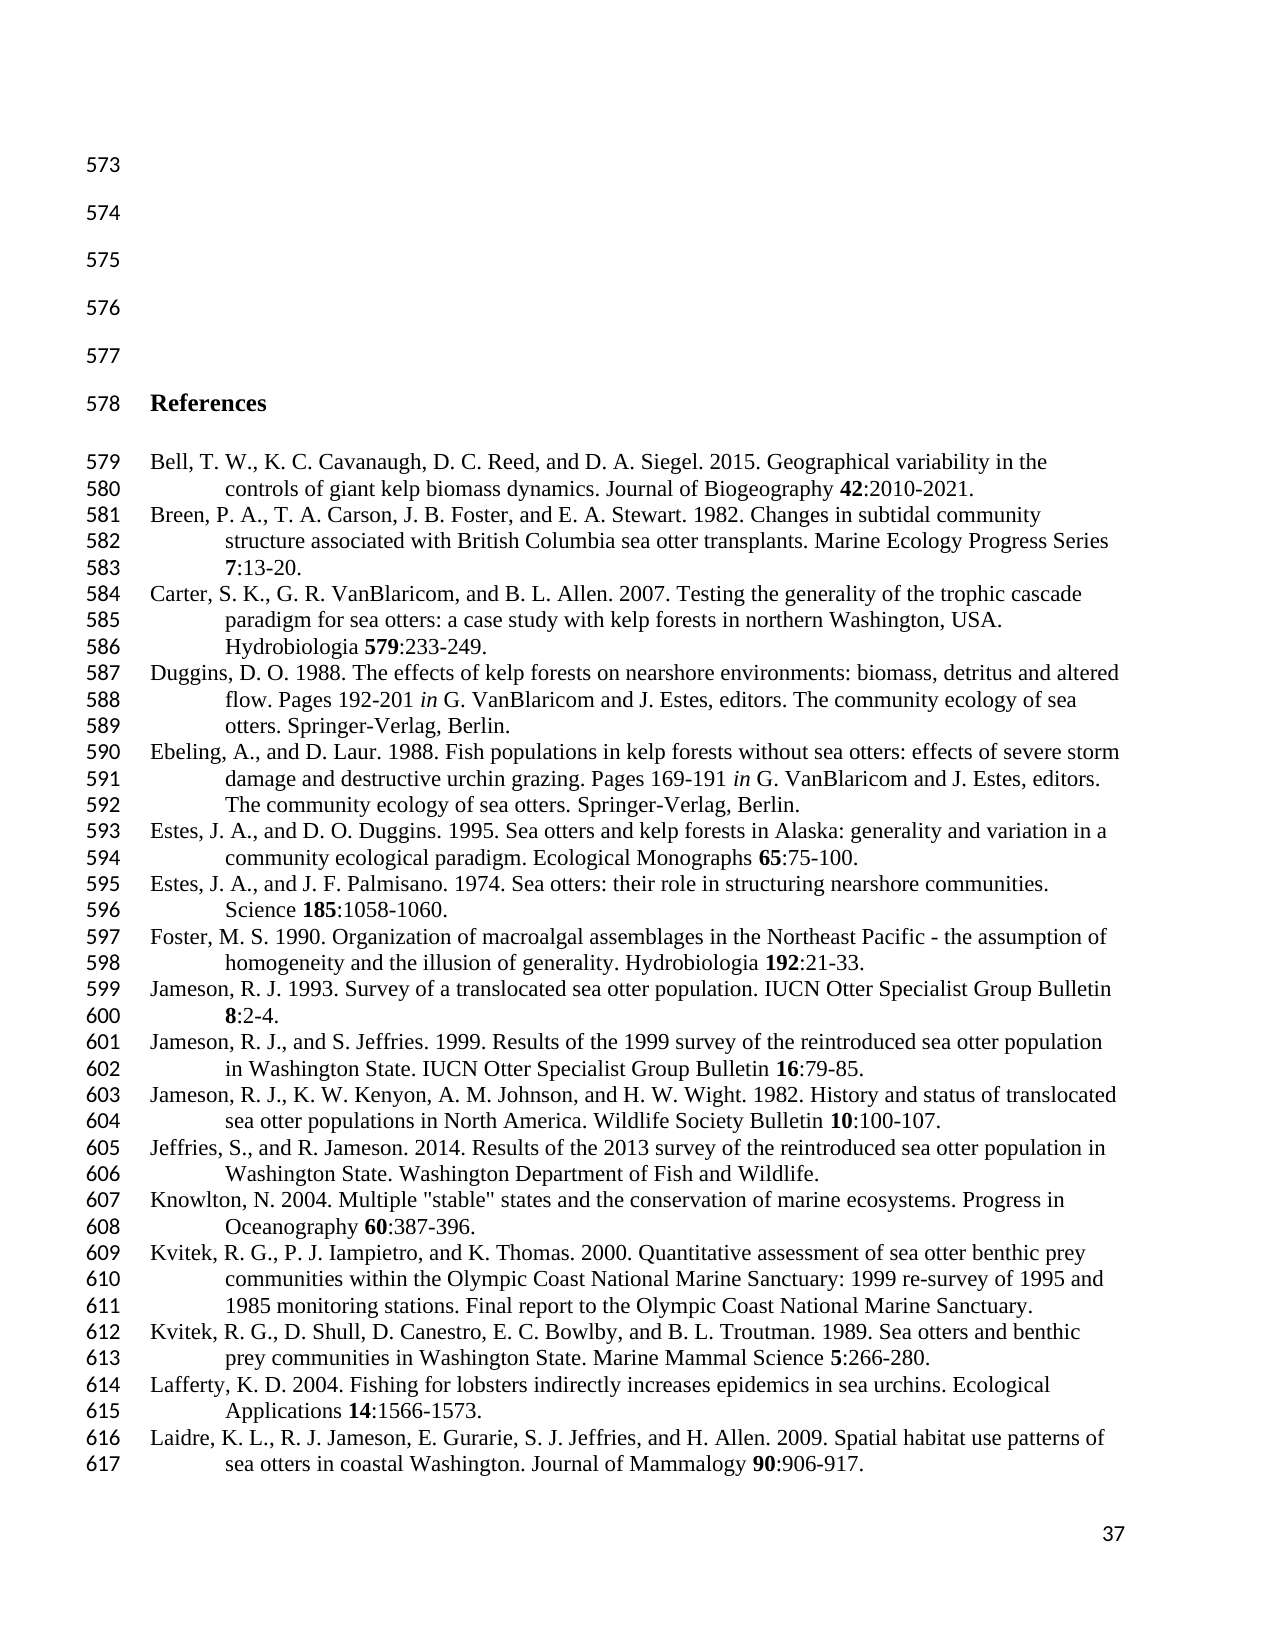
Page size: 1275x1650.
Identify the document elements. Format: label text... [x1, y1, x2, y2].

text Kvitek, R. G., P. J. Iampietro, and K. Thomas. 2000. Quantitative assessment of sea otter benthic prey communities within the Olympic Coast National Marine Sanctuary: 1999 re-survey of 1995 and 1985 monitoring stations. Final report to the Olympic Coast National Marine Sanctuary. [150, 1239, 1125, 1318]
text Jeffries, S., and R. Jameson. 2014. Results of the 2013 survey of the reintroduced sea otter population in Washington State. Washington Department of Fish and Wildlife. [150, 1134, 1125, 1186]
text Carter, S. K., G. R. VanBlaricom, and B. L. Allen. 2007. Testing the generality of the trophic cascade paradigm for sea otters: a case study with kelp forests in northern Washington, USA. Hydrobiologia 579:233-249. [150, 580, 1125, 659]
text Estes, J. A., and J. F. Palmisano. 1974. Sea otters: their role in structuring nearshore communities. Science 185:1058-1060. [150, 870, 1125, 923]
text Jameson, R. J. 1993. Survey of a translocated sea otter population. IUCN Otter Specialist Group Bulletin 8:2-4. [150, 976, 1125, 1028]
text Ebeling, A., and D. Laur. 1988. Fish populations in kelp forests without sea otters: effects of severe storm damage and destructive urchin grazing. Pages 169-191 in G. VanBlaricom and J. Estes, editors. The community ecology of sea otters. Springer-Verlag, Berlin. [150, 738, 1125, 817]
text References [150, 388, 1125, 417]
text Estes, J. A., and D. O. Duggins. 1995. Sea otters and kelp forests in Alaska: generality and variation in a community ecological paradigm. Ecological Monographs 65:75-100. [150, 817, 1125, 870]
text Knowlton, N. 2004. Multiple "stable" states and the conservation of marine ecosystems. Progress in Oceanography 60:387-396. [150, 1186, 1125, 1239]
text Breen, P. A., T. A. Carson, J. B. Foster, and E. A. Stewart. 1982. Changes in subtidal community structure associated with British Columbia sea otter transplants. Marine Ecology Progress Series 7:13-20. [150, 501, 1125, 580]
text Jameson, R. J., and S. Jeffries. 1999. Results of the 1999 survey of the reintroduced sea otter population in Washington State. IUCN Otter Specialist Group Bulletin 16:79-85. [150, 1028, 1125, 1081]
text Duggins, D. O. 1988. The effects of kelp forests on nearshore environments: biomass, detritus and altered flow. Pages 192-201 in G. VanBlaricom and J. Estes, editors. The community ecology of sea otters. Springer-Verlag, Berlin. [150, 659, 1125, 738]
text Foster, M. S. 1990. Organization of macroalgal assemblages in the Northeast Pacific - the assumption of homogeneity and the illusion of generality. Hydrobiologia 192:21-33. [150, 923, 1125, 976]
text Kvitek, R. G., D. Shull, D. Canestro, E. C. Bowlby, and B. L. Troutman. 1989. Sea otters and benthic prey communities in Washington State. Marine Mammal Science 5:266-280. [150, 1318, 1125, 1371]
text Bell, T. W., K. C. Cavanaugh, D. C. Reed, and D. A. Siegel. 2015. Geographical variability in the controls of giant kelp biomass dynamics. Journal of Biogeography 42:2010-2021. [150, 446, 1125, 501]
text Jameson, R. J., K. W. Kenyon, A. M. Johnson, and H. W. Wight. 1982. History and status of translocated sea otter populations in North America. Wildlife Society Bulletin 10:100-107. [150, 1081, 1125, 1134]
text Laidre, K. L., R. J. Jameson, E. Gurarie, S. J. Jeffries, and H. Allen. 2009. Spatial habitat use patterns of sea otters in coastal Washington. Journal of Mammalogy 90:906-917. [150, 1423, 1125, 1476]
text Lafferty, K. D. 2004. Fishing for lobsters indirectly increases epidemics in sea urchins. Ecological Applications 14:1566-1573. [150, 1371, 1125, 1423]
